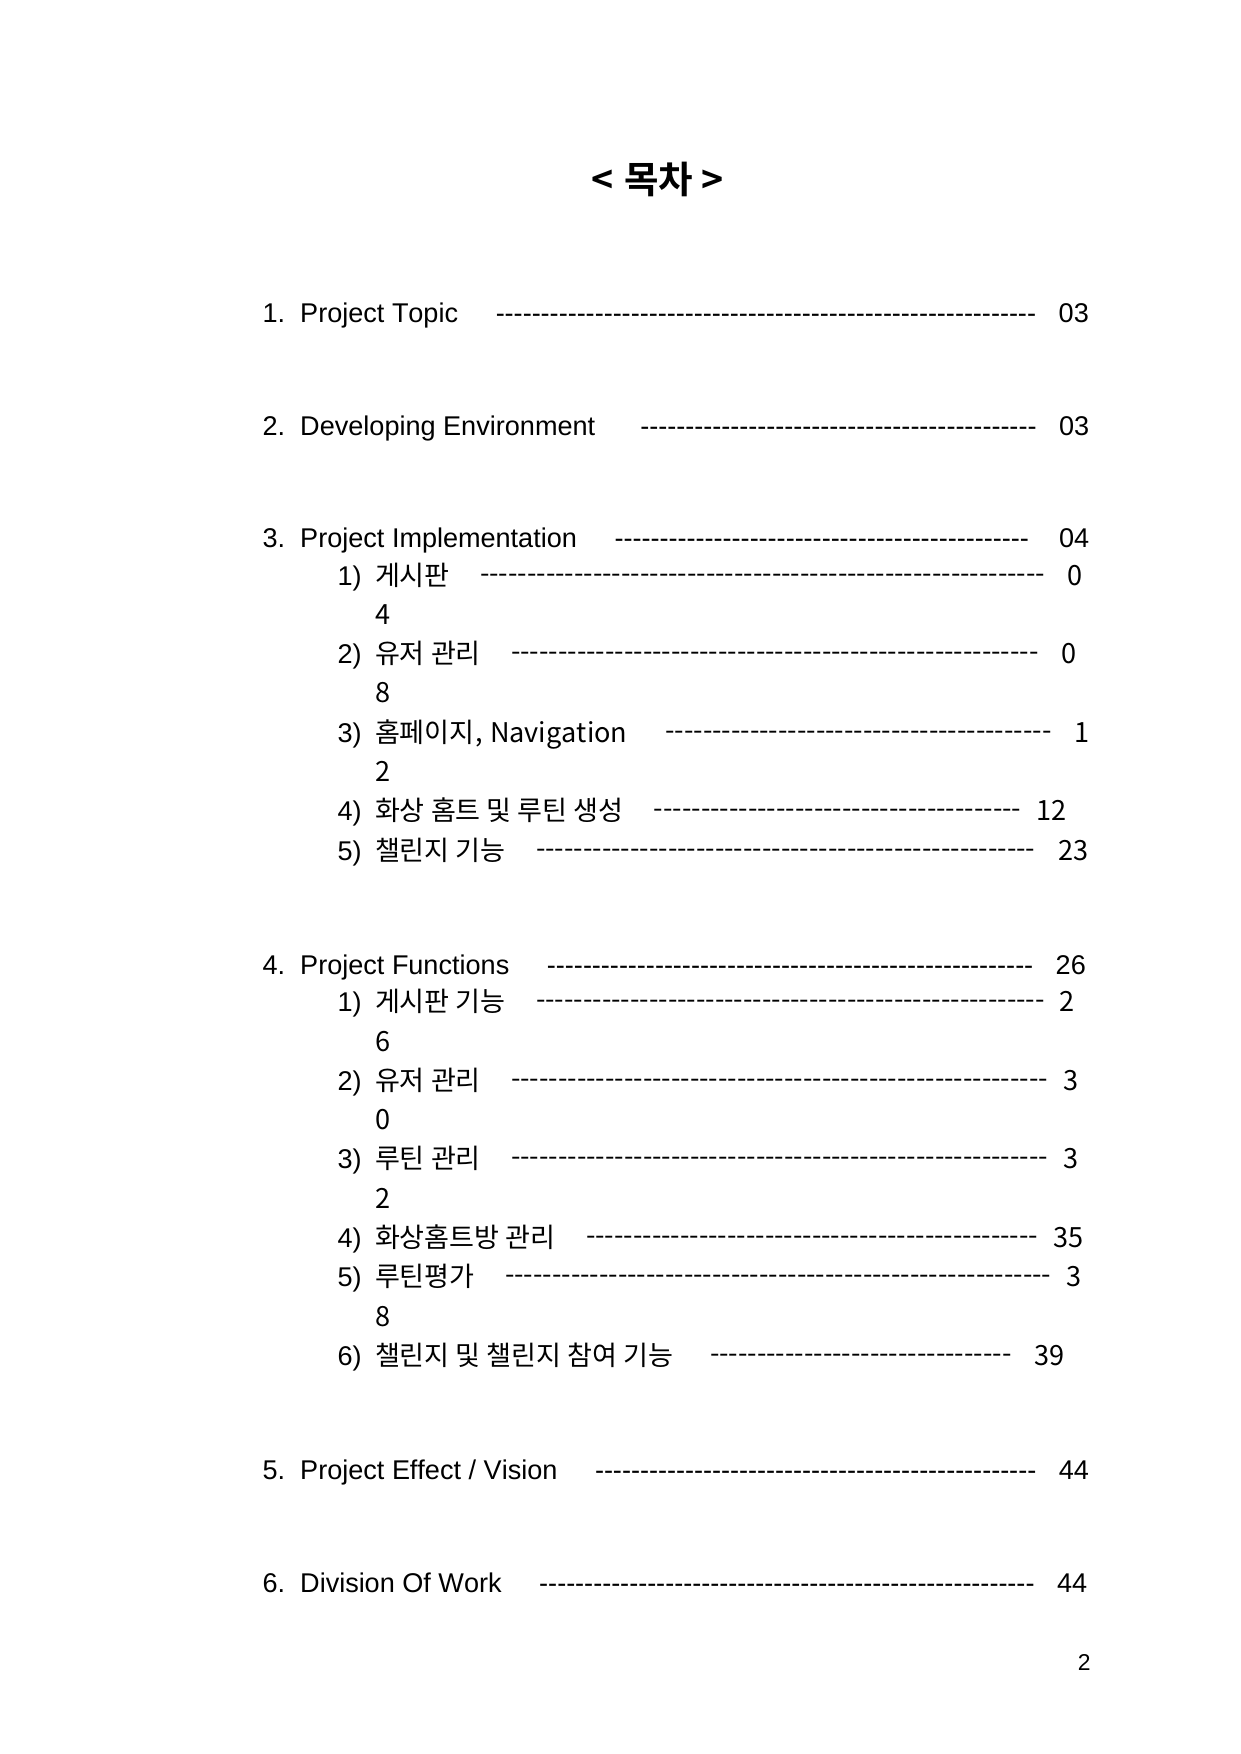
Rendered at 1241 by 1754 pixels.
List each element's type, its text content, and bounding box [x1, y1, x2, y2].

list Project Topic ------------------------------------------------------------ 03 [262, 297, 1090, 329]
list 유저 관리 -------------------------------------------------------- 08 [337, 632, 1090, 711]
list 챌린지 및 챌린지 참여 기능 -------------------------------- 39 [337, 1334, 1090, 1373]
list 화상홈트방 관리 ------------------------------------------------ 35 [337, 1216, 1090, 1255]
list 루틴 관리 --------------------------------------------------------- 32 [337, 1137, 1090, 1216]
list Division Of Work ------------------------------------------------------- 44 [262, 1567, 1090, 1598]
list Developing Environment -------------------------------------------- 03 [262, 410, 1090, 441]
list 유저 관리 --------------------------------------------------------- 30 [337, 1059, 1090, 1137]
list 게시판 ------------------------------------------------------------ 04 [337, 554, 1090, 632]
list 홈페이지, Navigation ----------------------------------------- 12 [337, 711, 1090, 789]
list 게시판 기능 ------------------------------------------------------ 26 [337, 980, 1090, 1059]
list Project Functions ------------------------------------------------------ 26 [262, 949, 1090, 980]
list 챌린지 기능 ----------------------------------------------------- 23 [337, 828, 1090, 868]
text < 목차 > [225, 150, 1090, 204]
list Project Implementation ---------------------------------------------- 04 [262, 522, 1090, 554]
list 화상 홈트 및 루틴 생성 --------------------------------------- 12 [337, 789, 1090, 828]
list 루틴평가 ---------------------------------------------------------- 38 [337, 1255, 1090, 1334]
list Project Effect / Vision ------------------------------------------------- 44 [262, 1454, 1090, 1486]
